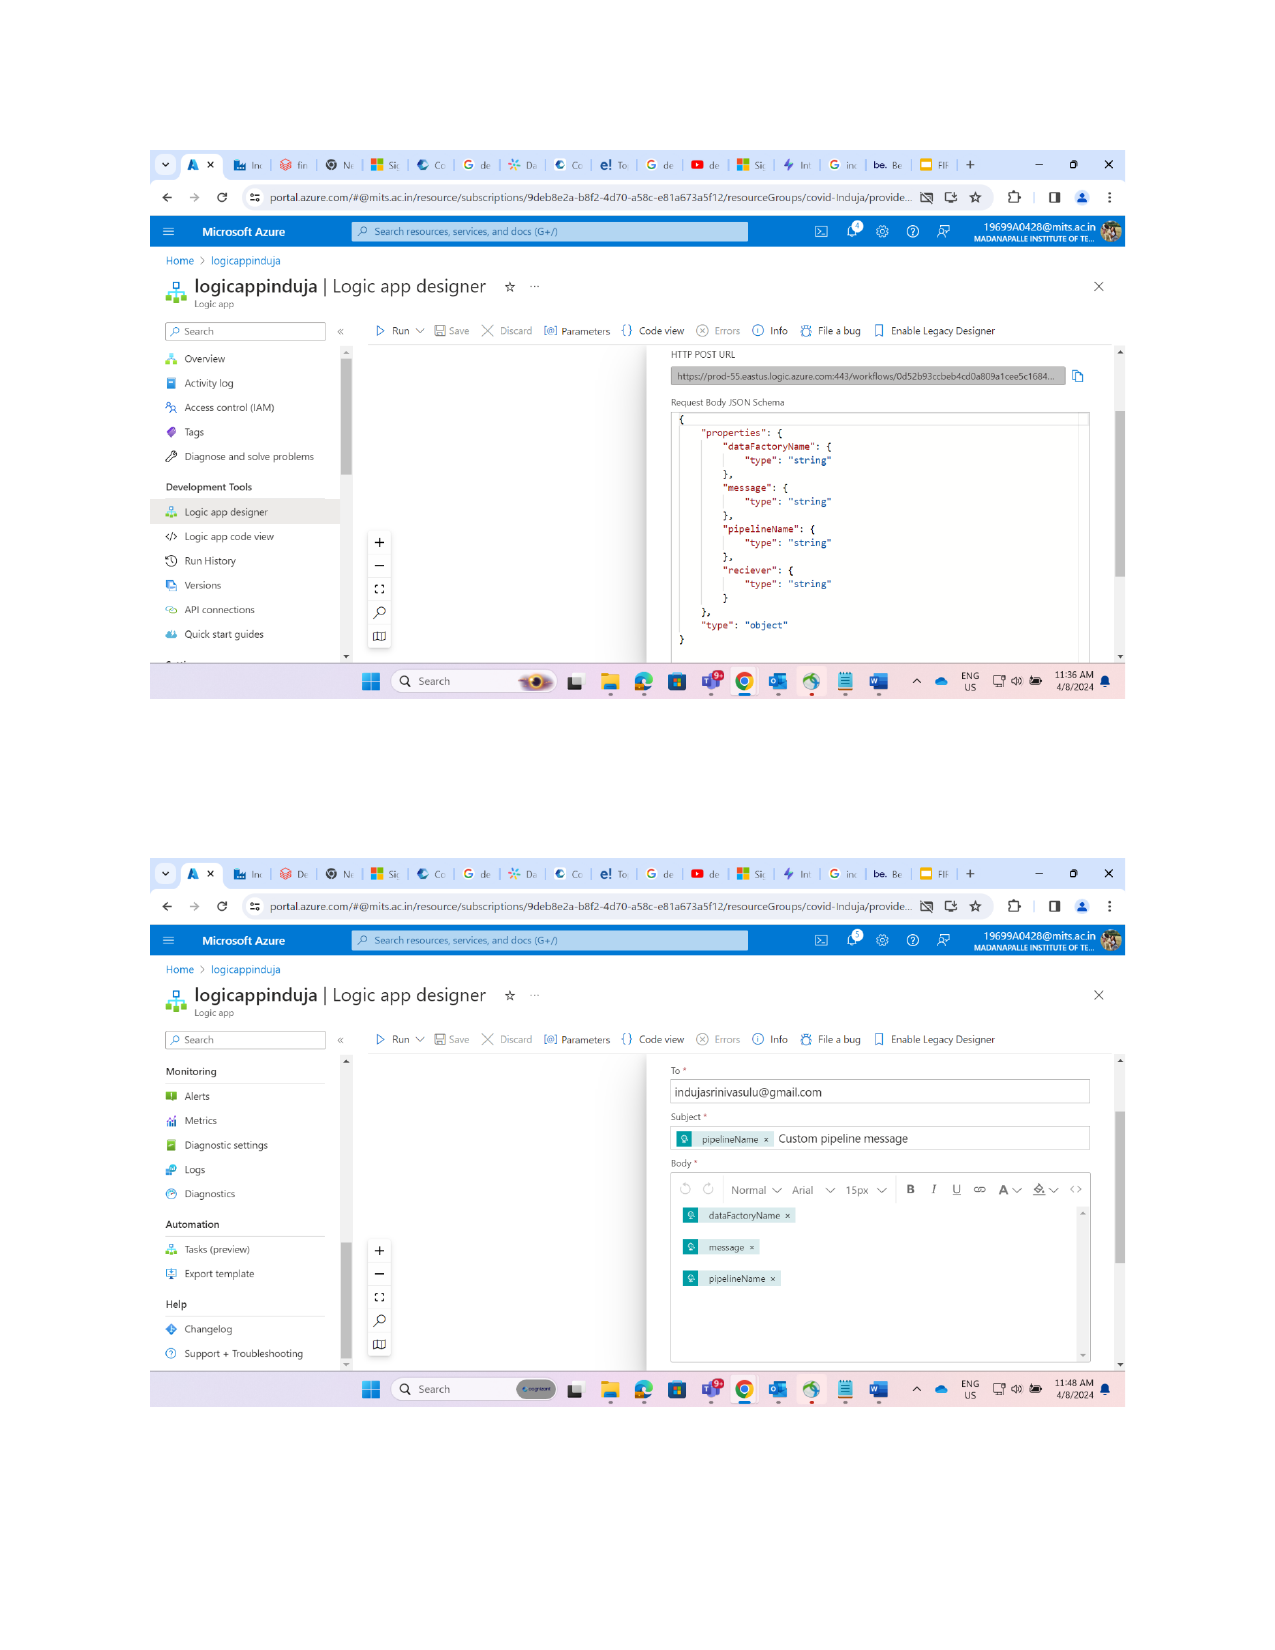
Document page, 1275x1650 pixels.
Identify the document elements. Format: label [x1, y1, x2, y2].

picture [150, 858, 1125, 1407]
picture [150, 150, 1125, 699]
